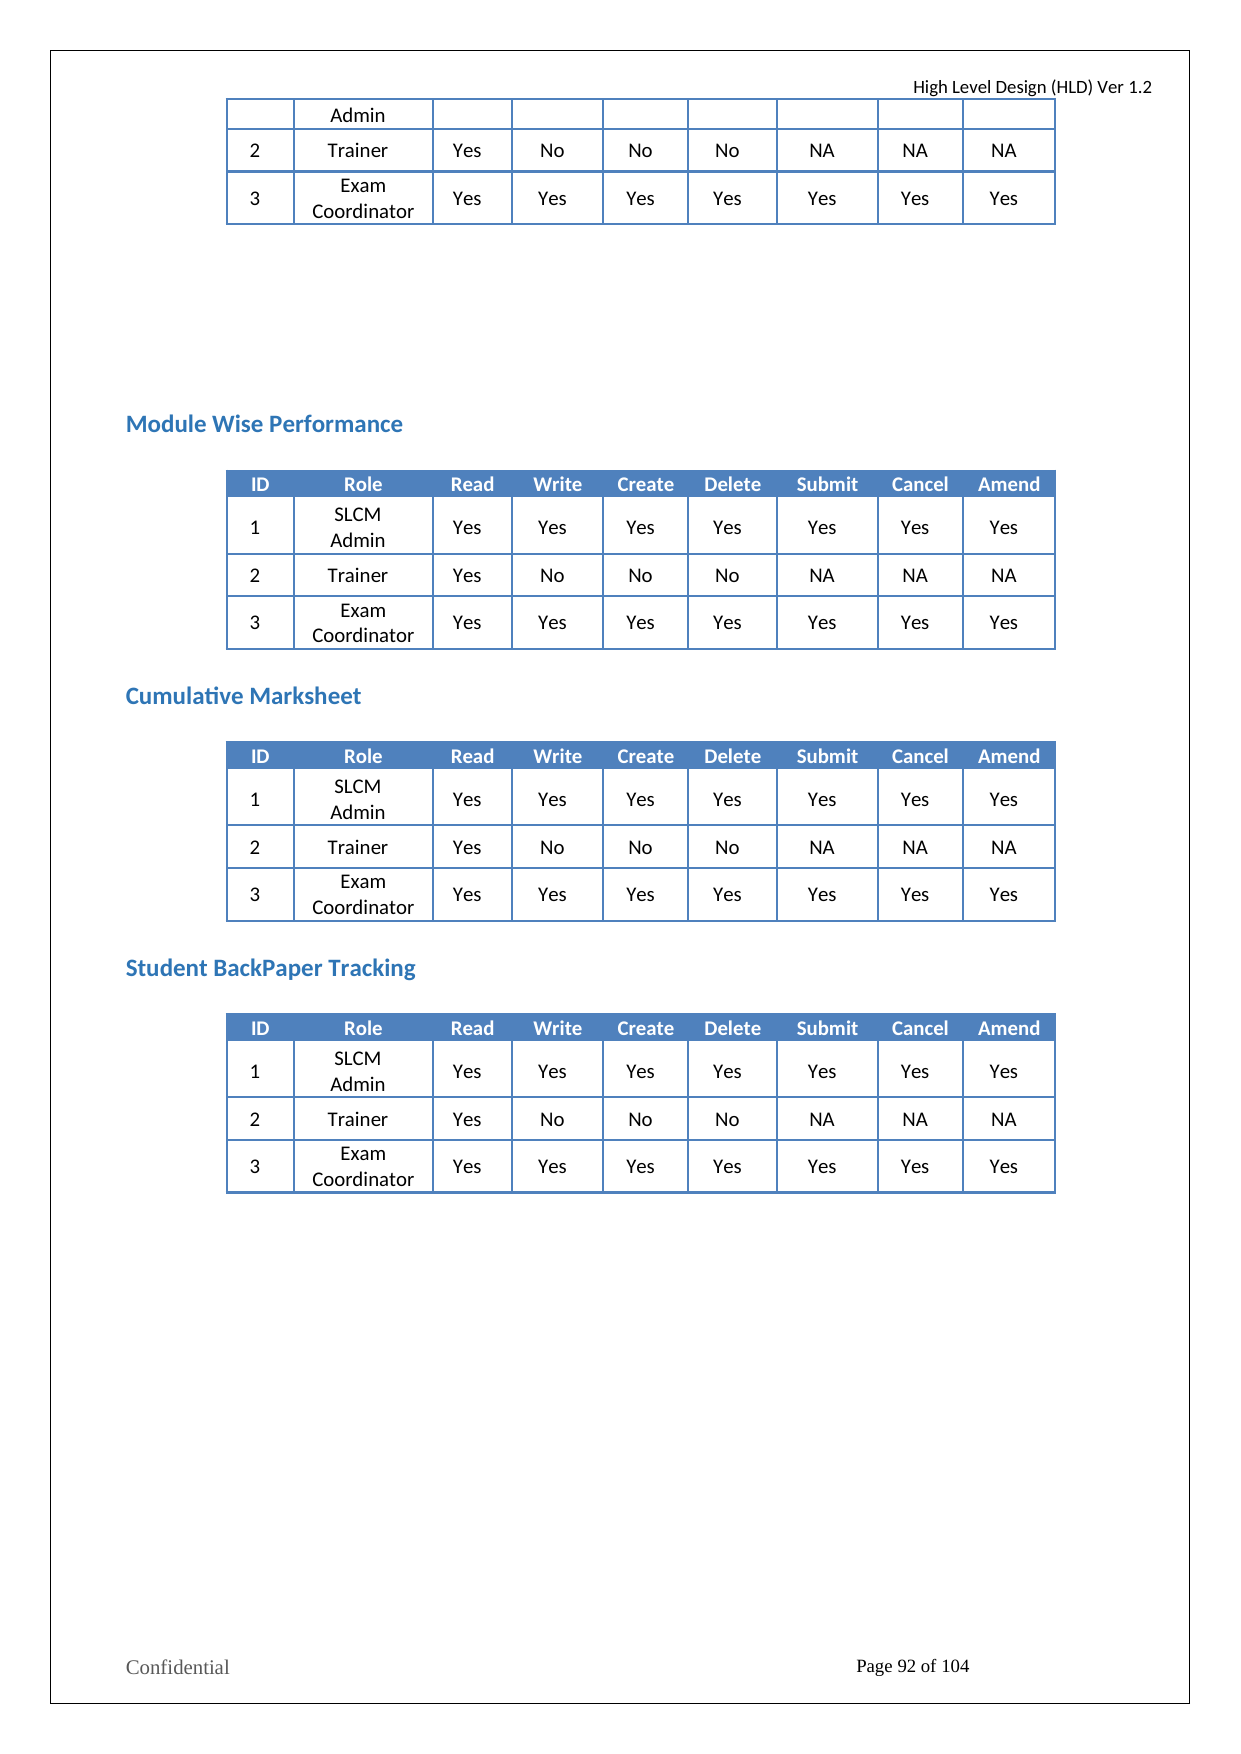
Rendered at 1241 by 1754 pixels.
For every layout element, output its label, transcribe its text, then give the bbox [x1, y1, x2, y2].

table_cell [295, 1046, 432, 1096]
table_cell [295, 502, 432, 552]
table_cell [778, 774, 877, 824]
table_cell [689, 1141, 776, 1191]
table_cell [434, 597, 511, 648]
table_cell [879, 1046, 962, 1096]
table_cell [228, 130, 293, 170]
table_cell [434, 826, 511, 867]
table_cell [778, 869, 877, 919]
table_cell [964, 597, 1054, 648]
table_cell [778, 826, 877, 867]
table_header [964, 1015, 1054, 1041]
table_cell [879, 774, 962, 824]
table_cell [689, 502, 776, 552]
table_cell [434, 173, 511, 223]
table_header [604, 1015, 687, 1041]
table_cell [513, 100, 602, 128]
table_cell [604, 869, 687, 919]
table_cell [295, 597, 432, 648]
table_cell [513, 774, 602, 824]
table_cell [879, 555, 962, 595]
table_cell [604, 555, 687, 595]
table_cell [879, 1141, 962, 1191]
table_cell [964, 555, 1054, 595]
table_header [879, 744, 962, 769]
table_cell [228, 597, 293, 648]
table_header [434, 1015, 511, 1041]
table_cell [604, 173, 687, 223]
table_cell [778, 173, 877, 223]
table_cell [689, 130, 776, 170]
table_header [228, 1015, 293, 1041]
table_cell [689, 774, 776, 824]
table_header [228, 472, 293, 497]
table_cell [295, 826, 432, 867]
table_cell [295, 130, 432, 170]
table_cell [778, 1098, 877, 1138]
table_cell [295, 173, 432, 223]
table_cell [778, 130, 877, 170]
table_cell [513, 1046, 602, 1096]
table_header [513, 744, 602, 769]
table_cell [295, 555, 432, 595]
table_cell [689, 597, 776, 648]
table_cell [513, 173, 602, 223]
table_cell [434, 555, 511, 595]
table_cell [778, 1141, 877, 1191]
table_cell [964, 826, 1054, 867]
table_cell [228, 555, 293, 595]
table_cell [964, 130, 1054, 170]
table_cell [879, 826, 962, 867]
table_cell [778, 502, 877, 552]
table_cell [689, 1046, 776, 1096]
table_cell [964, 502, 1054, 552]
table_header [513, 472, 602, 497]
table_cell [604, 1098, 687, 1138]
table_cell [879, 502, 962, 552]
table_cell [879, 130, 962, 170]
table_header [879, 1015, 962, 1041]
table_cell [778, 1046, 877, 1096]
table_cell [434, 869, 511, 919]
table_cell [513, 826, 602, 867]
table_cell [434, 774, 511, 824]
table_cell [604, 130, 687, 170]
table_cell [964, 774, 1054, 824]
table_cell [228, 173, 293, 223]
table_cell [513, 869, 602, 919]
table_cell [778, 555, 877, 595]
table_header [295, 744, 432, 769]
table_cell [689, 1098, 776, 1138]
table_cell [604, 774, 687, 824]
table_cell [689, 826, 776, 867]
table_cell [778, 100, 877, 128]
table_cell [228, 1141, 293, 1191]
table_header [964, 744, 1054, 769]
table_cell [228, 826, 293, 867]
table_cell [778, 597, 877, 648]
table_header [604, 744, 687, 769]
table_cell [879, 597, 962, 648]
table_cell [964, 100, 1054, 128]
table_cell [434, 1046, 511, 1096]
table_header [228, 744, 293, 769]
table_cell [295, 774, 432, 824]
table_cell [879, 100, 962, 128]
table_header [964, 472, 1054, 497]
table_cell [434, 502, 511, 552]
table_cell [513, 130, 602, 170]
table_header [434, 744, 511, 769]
text Module Wise Performance [126, 408, 1156, 439]
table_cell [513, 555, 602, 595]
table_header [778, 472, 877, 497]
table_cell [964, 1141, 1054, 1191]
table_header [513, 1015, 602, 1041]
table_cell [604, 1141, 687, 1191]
text Student BackPaper Tracking [126, 952, 1156, 983]
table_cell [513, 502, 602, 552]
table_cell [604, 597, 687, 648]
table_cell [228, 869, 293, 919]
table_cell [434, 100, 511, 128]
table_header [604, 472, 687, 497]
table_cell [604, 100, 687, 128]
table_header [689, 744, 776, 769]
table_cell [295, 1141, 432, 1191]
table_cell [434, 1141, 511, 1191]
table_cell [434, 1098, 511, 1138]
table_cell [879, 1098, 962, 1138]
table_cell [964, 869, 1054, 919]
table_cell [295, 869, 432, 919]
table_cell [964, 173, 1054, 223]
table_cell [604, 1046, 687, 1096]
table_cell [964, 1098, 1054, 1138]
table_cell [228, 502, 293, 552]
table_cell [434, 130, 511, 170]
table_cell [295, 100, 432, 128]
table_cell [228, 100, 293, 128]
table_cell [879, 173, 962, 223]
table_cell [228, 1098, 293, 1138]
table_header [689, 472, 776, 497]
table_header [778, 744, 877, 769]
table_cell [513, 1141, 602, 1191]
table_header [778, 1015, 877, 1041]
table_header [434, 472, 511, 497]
text Cumulative Marksheet [126, 680, 1156, 711]
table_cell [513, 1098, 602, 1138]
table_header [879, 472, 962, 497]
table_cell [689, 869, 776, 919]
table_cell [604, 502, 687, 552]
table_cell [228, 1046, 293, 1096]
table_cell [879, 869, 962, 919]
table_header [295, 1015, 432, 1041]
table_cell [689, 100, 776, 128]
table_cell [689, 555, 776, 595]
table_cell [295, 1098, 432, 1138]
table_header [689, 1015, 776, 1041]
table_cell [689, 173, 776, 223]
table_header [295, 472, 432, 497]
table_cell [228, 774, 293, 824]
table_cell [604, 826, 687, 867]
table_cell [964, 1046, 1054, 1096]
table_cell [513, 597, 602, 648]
